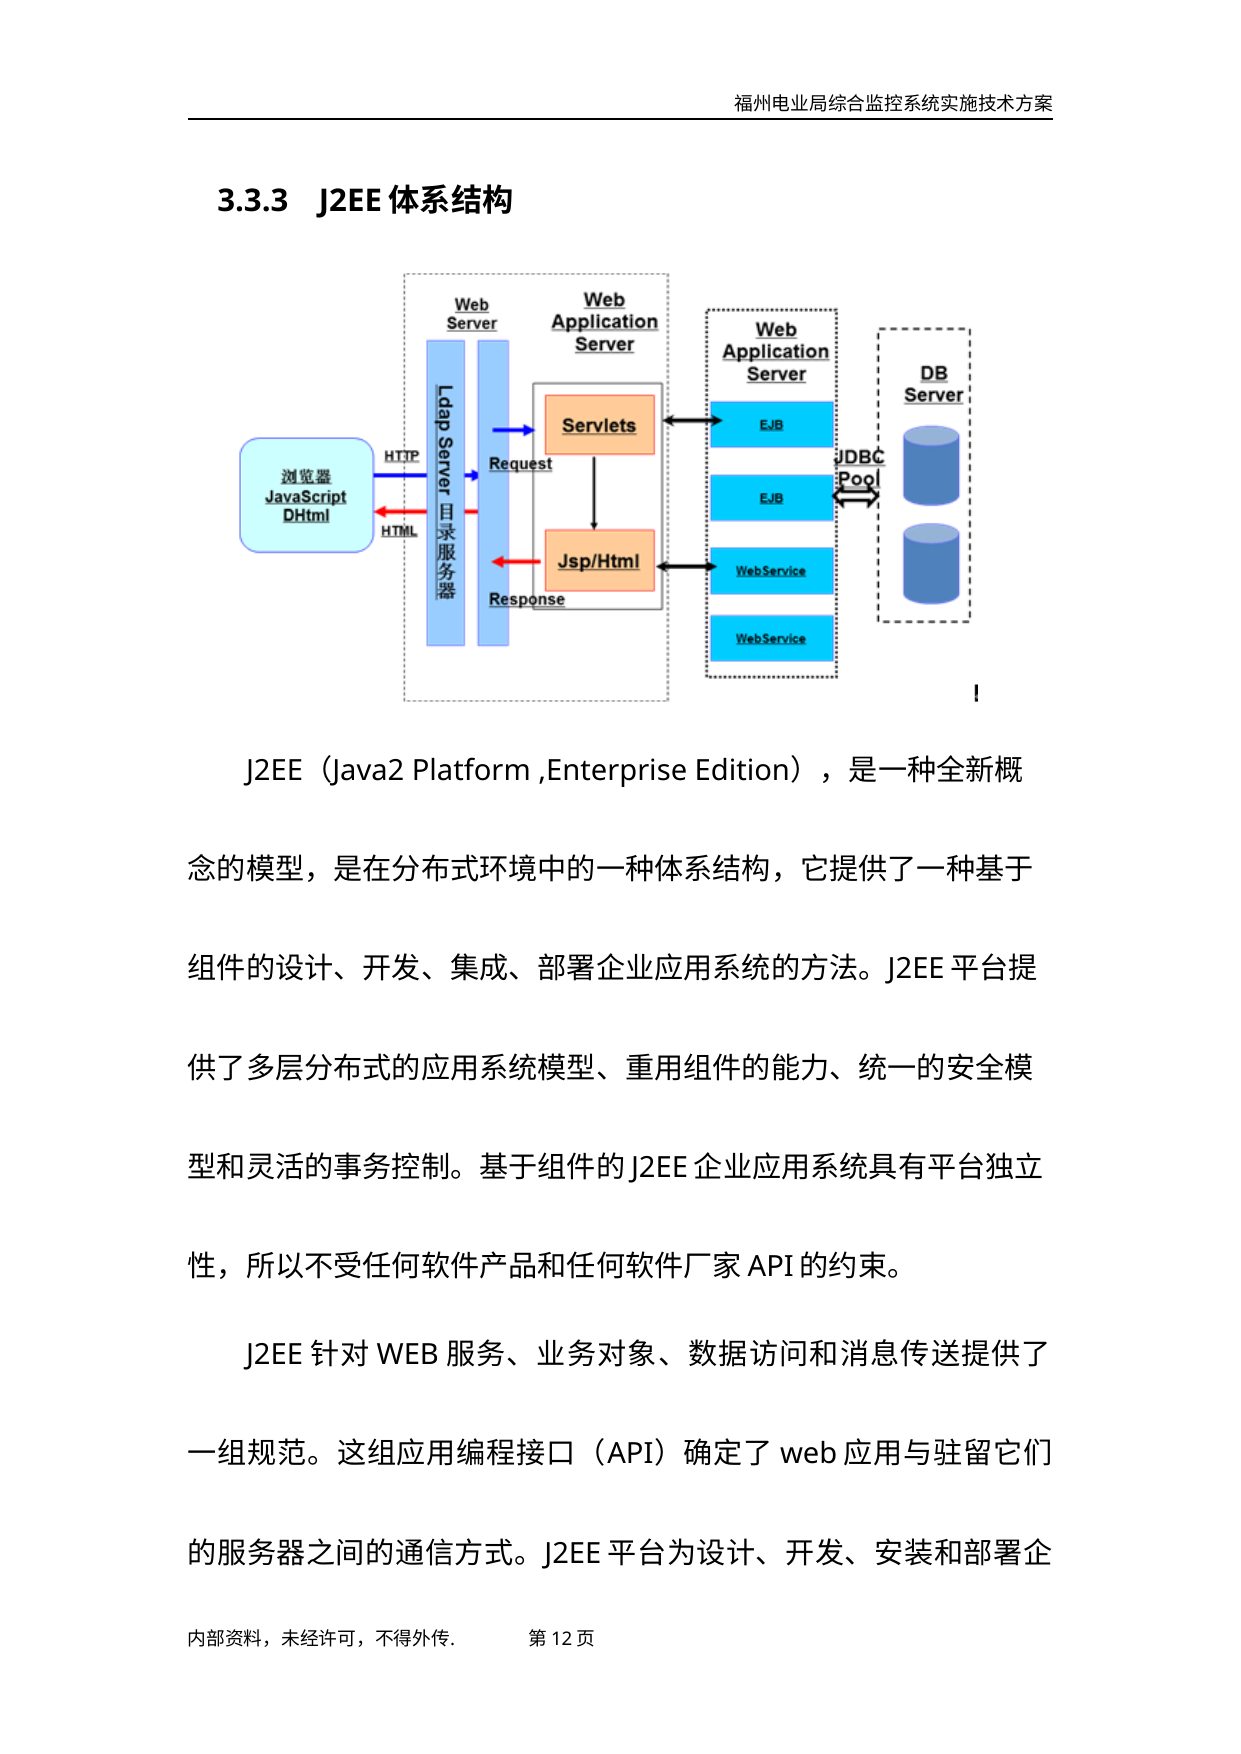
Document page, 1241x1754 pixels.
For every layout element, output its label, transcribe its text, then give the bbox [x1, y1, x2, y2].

text J2EE（Java2 Platform ,Enterprise Edition），是一种全新概念的模型，是在分布式环境中的一种体系结构，它提供了一种基于组件的设计、开发、集成、部署企业应用系统的方法。J2EE平台提供了多层分布式的应用系统模型、重用组件的能力、统一的安全模型和灵活的事务控制。基于组件的J2EE企业应用系统具有平台独立性，所以不受任何软件产品和任何软件厂家API的约束。 [187, 734, 1053, 1297]
subtitle J2EE体系结构 [217, 165, 1053, 231]
picture [231, 262, 978, 709]
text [187, 1318, 1053, 1583]
